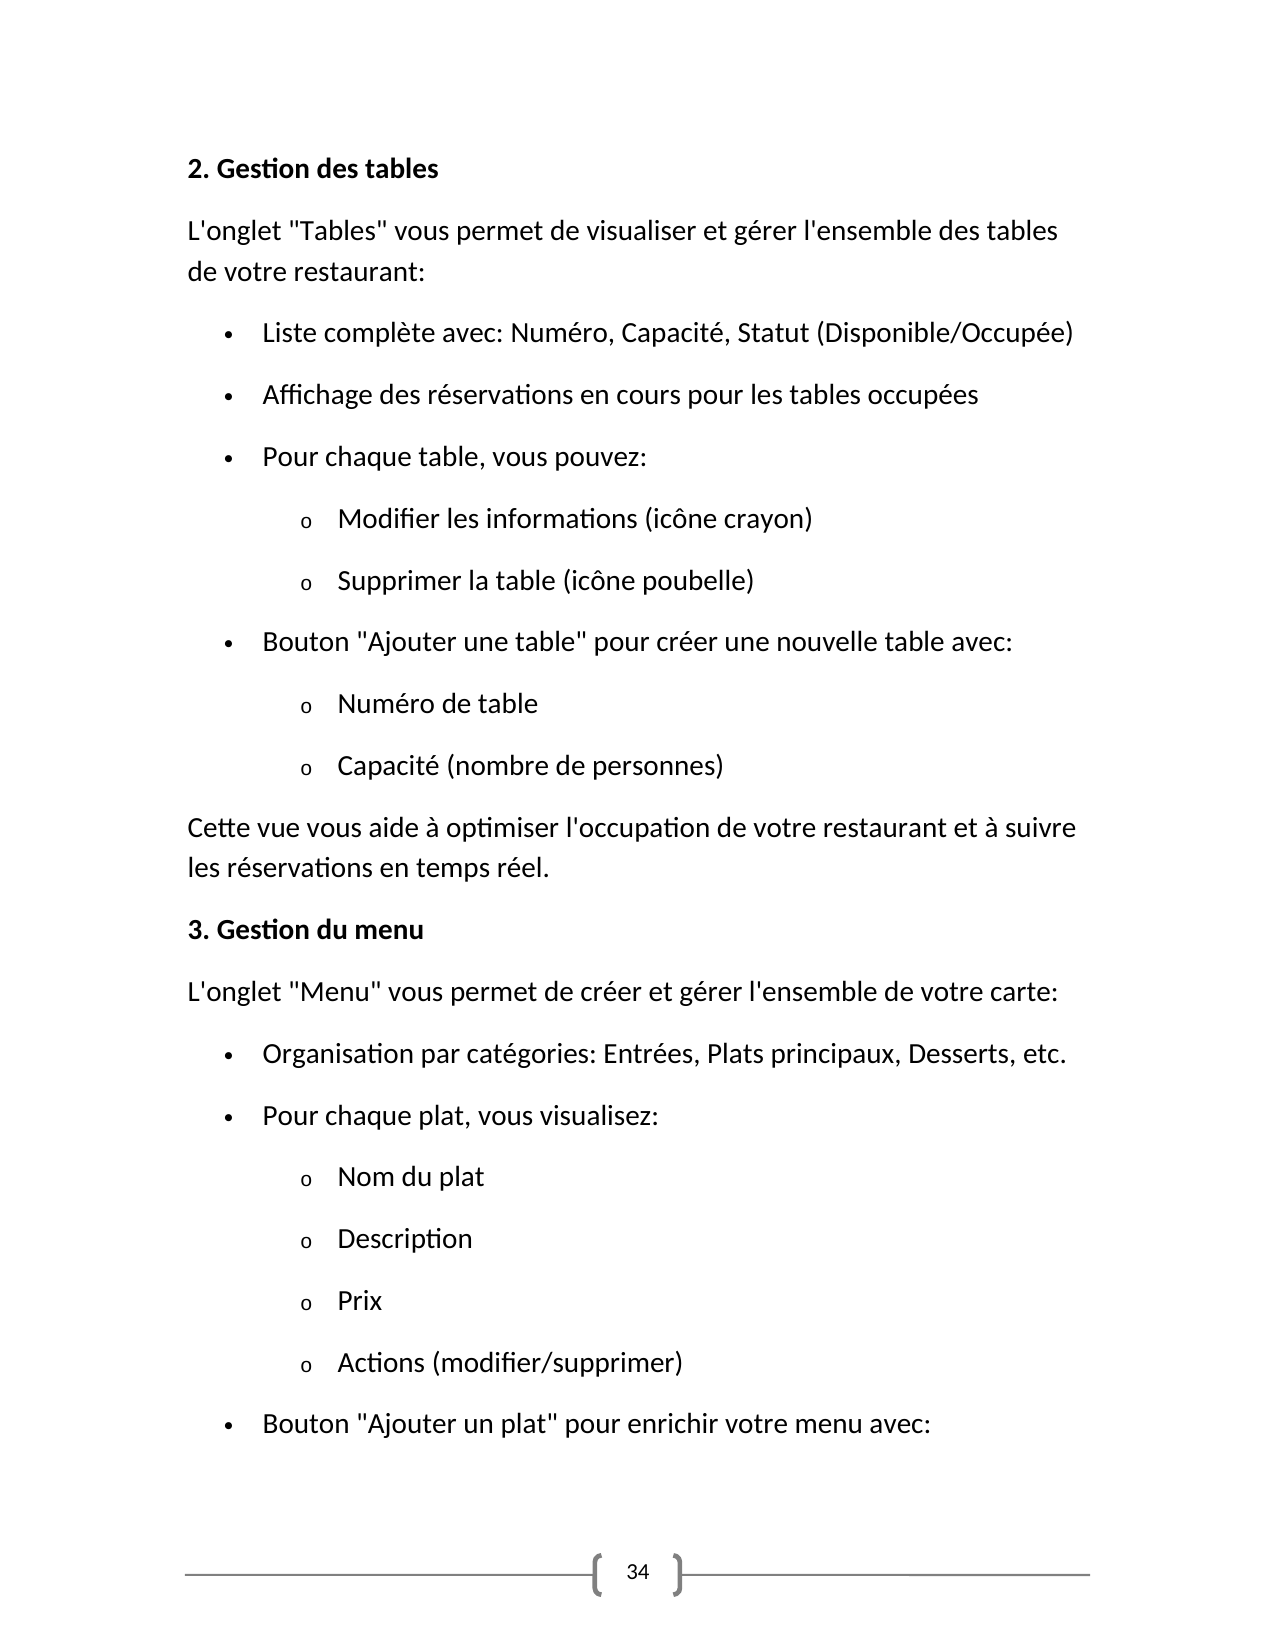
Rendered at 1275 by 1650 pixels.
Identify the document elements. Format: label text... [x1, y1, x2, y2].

list Pour chaque table, vous pouvez: [225, 438, 1087, 474]
text 3. Gestion du menu [187, 911, 1087, 947]
text 2. Gestion des tables [187, 150, 1087, 186]
list Description [300, 1220, 1087, 1256]
list Capacité (nombre de personnes) [300, 747, 1087, 782]
text L'onglet "Tables" vous permet de visualiser et gérer l'ensemble des tables de votre restaurant: [187, 212, 1087, 288]
text Cette vue vous aide à optimiser l'occupation de votre restaurant et à suivre les réservations en temps réel. [187, 809, 1087, 885]
list Pour chaque plat, vous visualisez: [225, 1097, 1087, 1132]
list Supprimer la table (icône poubelle) [300, 562, 1087, 597]
list Prix [300, 1282, 1087, 1318]
list Numéro de table [300, 685, 1087, 721]
list Liste complète avec: Numéro, Capacité, Statut (Disponible/Occupée) [225, 314, 1087, 350]
list Affichage des réservations en cours pour les tables occupées [225, 376, 1087, 412]
list Organisation par catégories: Entrées, Plats principaux, Desserts, etc. [225, 1035, 1087, 1071]
list Bouton "Ajouter un plat" pour enrichir votre menu avec: [225, 1406, 1087, 1441]
list Nom du plat [300, 1158, 1087, 1194]
text L'onglet "Menu" vous permet de créer et gérer l'ensemble de votre carte: [187, 973, 1087, 1009]
list Actions (modifier/supprimer) [300, 1344, 1087, 1379]
list Modifier les informations (icône crayon) [300, 500, 1087, 535]
list Bouton "Ajouter une table" pour créer une nouvelle table avec: [225, 623, 1087, 659]
